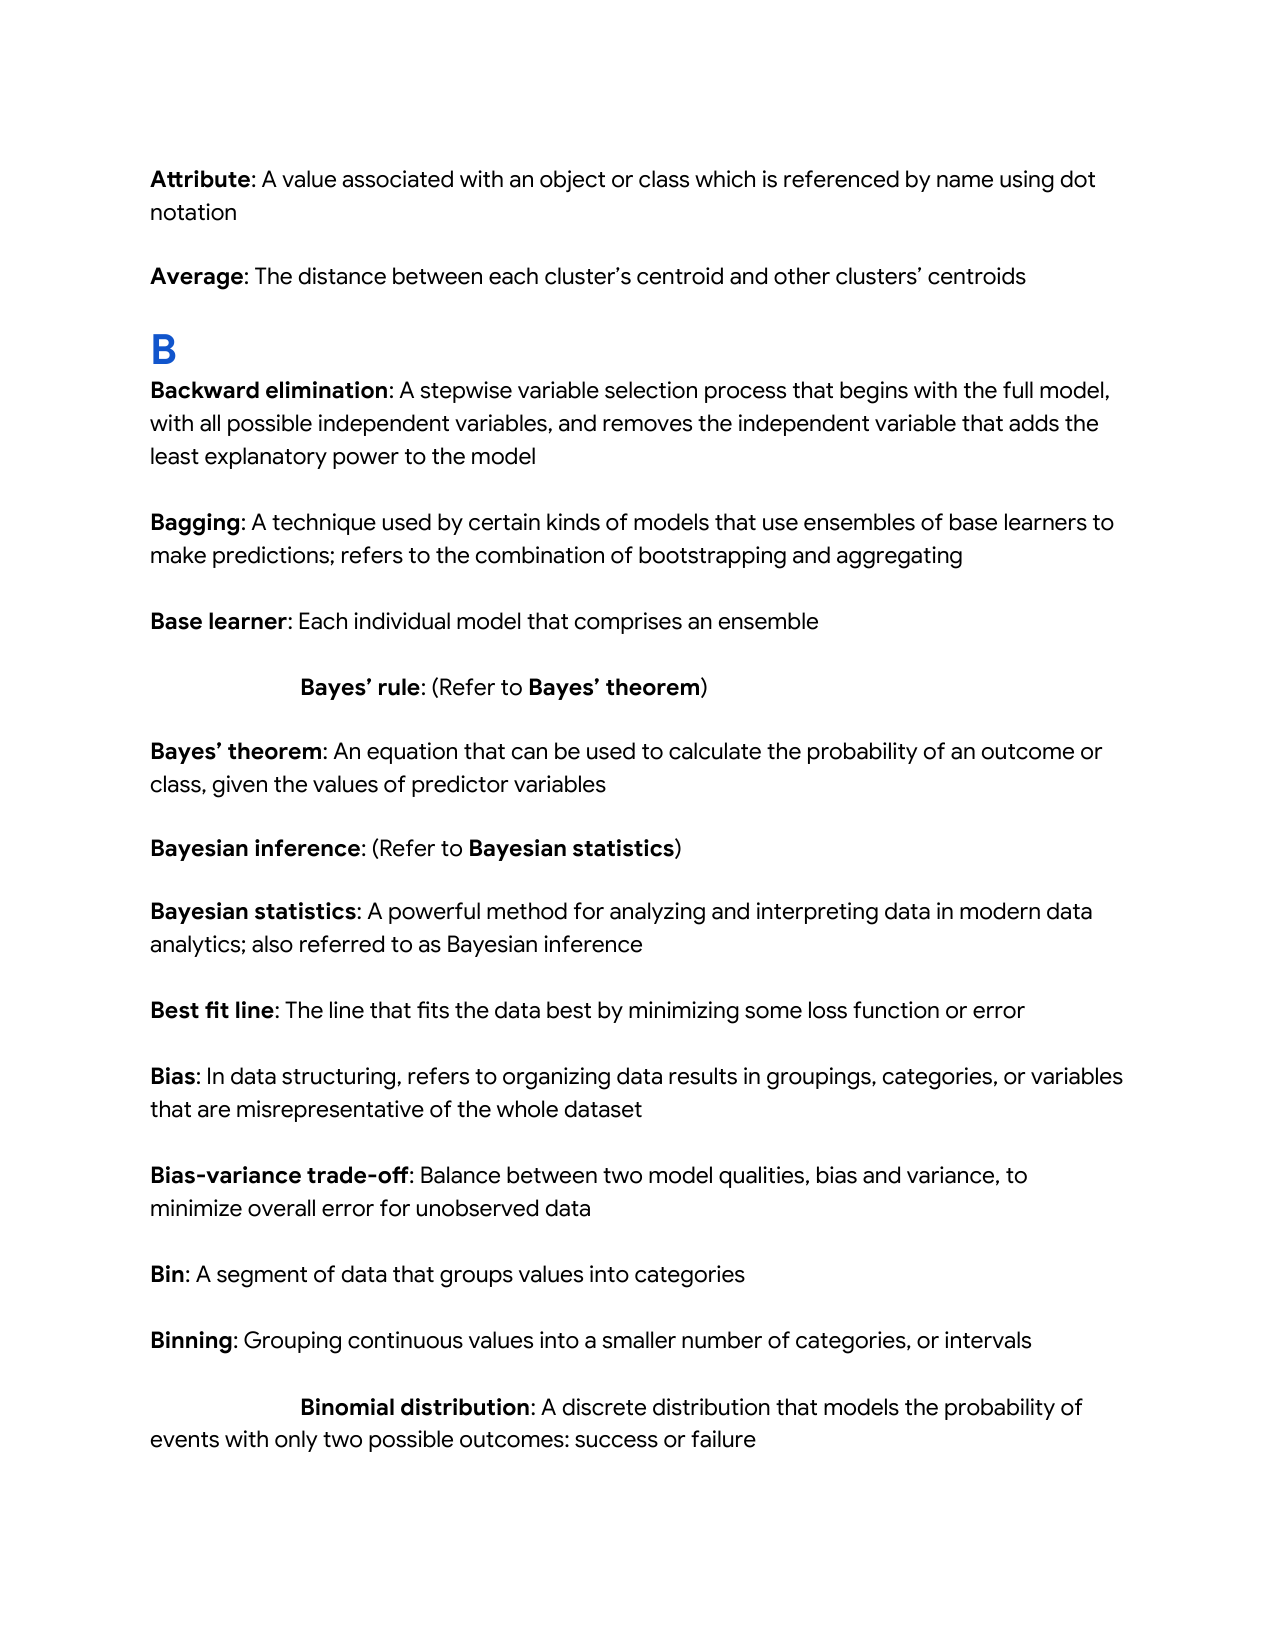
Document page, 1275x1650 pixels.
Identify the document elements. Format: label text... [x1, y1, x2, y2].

text Bias: In data structuring, refers to organizing data results in groupings, categories, or variables that are misrepresentative of the whole dataset [150, 1062, 1125, 1124]
text Bin: A segment of data that groups values into categories [150, 1261, 1125, 1289]
text Bayesian inference: (Refer to Bayesian statistics) [150, 834, 1125, 862]
text Binning: Grouping continuous values into a smaller number of categories, or intervals Binomial distribution: A discrete distribution that models the probability of events with only two possible outcomes: success or failure [150, 1327, 1125, 1454]
text Bayesian statistics: A powerful method for analyzing and interpreting data in modern data analytics; also referred to as Bayesian inference [150, 897, 1125, 959]
text Bagging: A technique used by certain kinds of models that use ensembles of base learners to make predictions; refers to the combination of bootstrapping and aggregating [150, 508, 1125, 570]
text Attribute: A value associated with an object or class which is referenced by name using dot notation [150, 166, 1125, 227]
text Bayes’ theorem: An equation that can be used to calculate the probability of an outcome or class, given the values of predictor variables [150, 737, 1125, 799]
text Best fit line: The line that fits the data best by minimizing some loss function or error [150, 996, 1125, 1025]
text Base learner: Each individual model that comprises an ensemble Bayes’ rule: (Refer to Bayes’ theorem) [150, 607, 1125, 702]
text Average: The distance between each cluster’s centroid and other clusters’ centroids [150, 262, 1125, 291]
text Bias-variance trade-off: Balance between two model qualities, bias and variance, to minimize overall error for unobserved data [150, 1162, 1125, 1223]
text Backward elimination: A stepwise variable selection process that begins with the full model, with all possible independent variables, and removes the independent variable that adds the least explanatory power to the model [150, 376, 1125, 471]
subtitle B [150, 324, 1125, 376]
